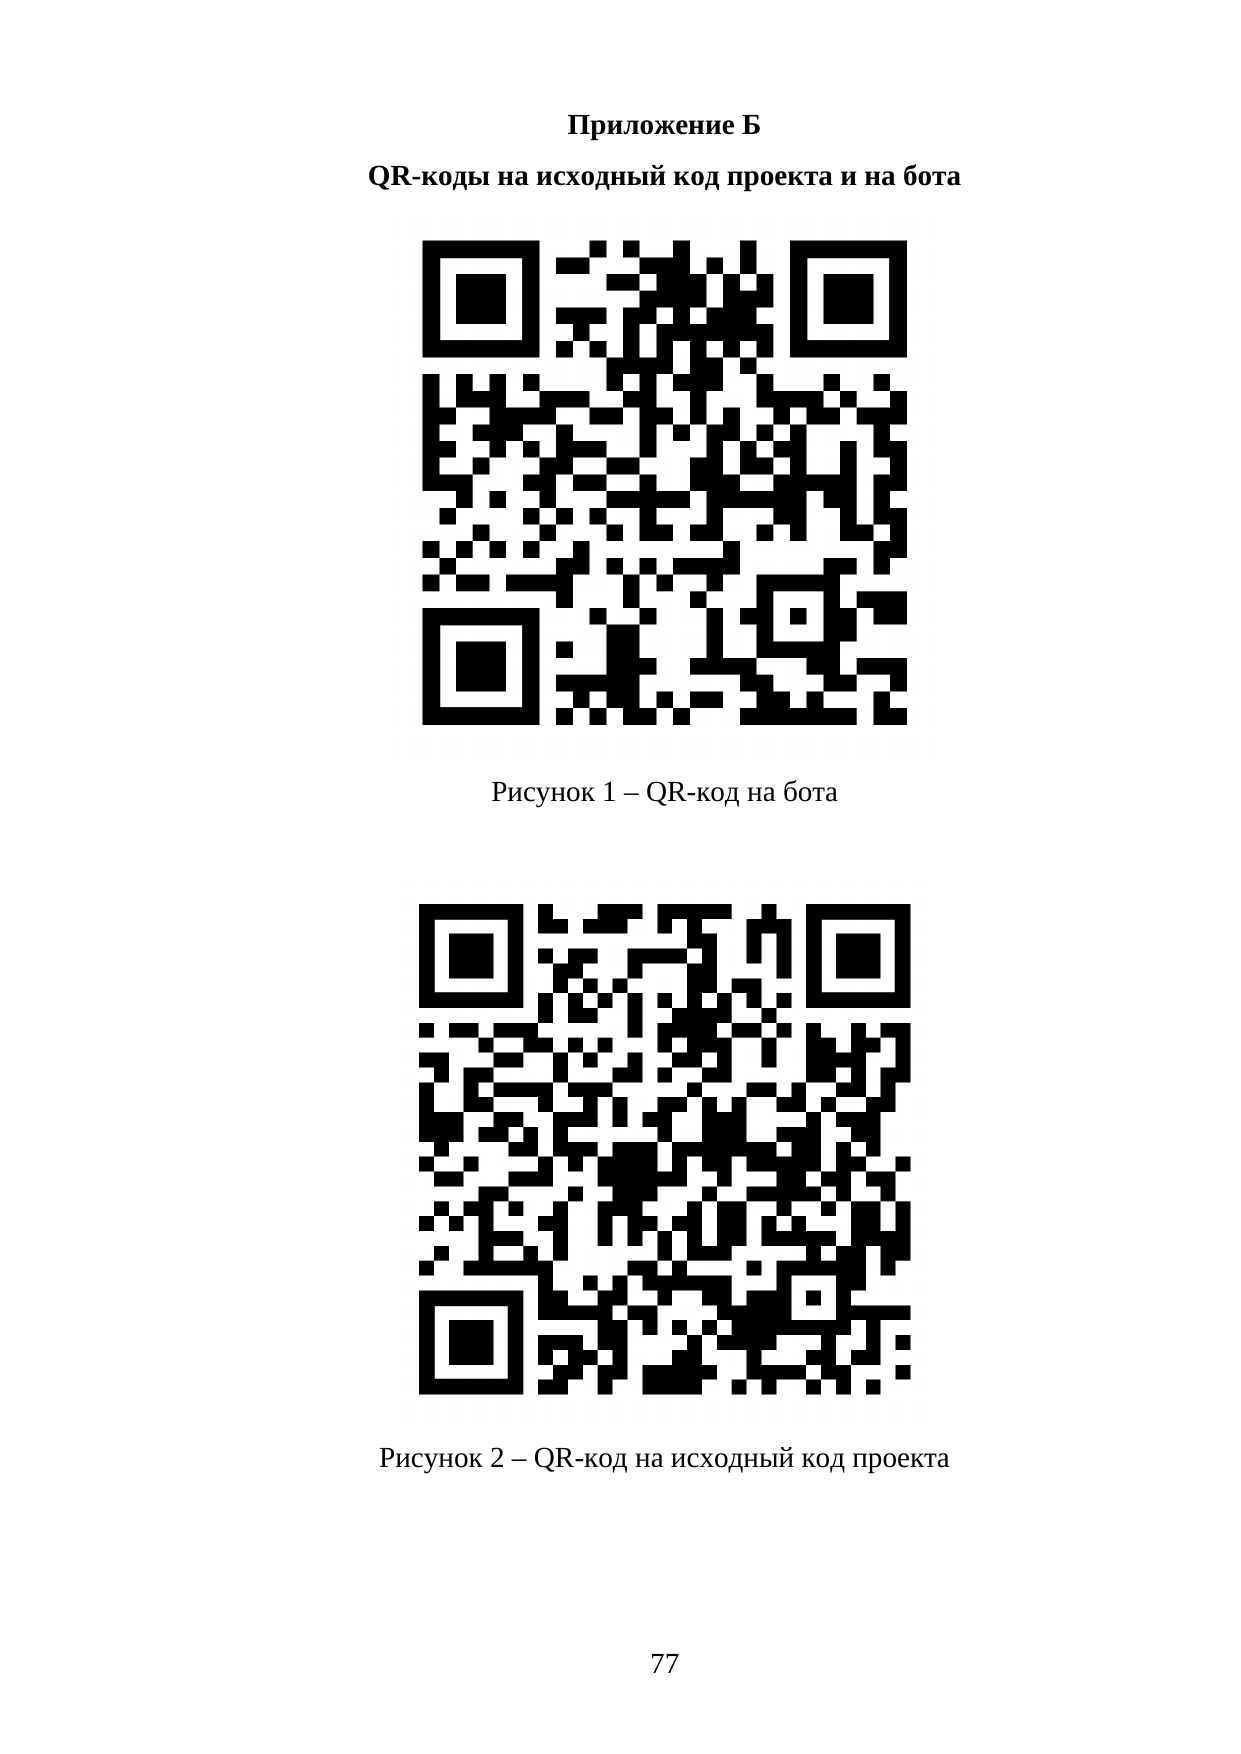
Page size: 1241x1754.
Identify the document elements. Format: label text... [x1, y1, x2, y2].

picture [389, 874, 939, 1424]
text Рисунок 2 – QR-код на исходный код проекта [177, 1441, 1152, 1474]
text Рисунок 1 – QR-код на бота [177, 774, 1152, 807]
picture [389, 207, 939, 758]
list Приложение Б [177, 107, 1152, 141]
